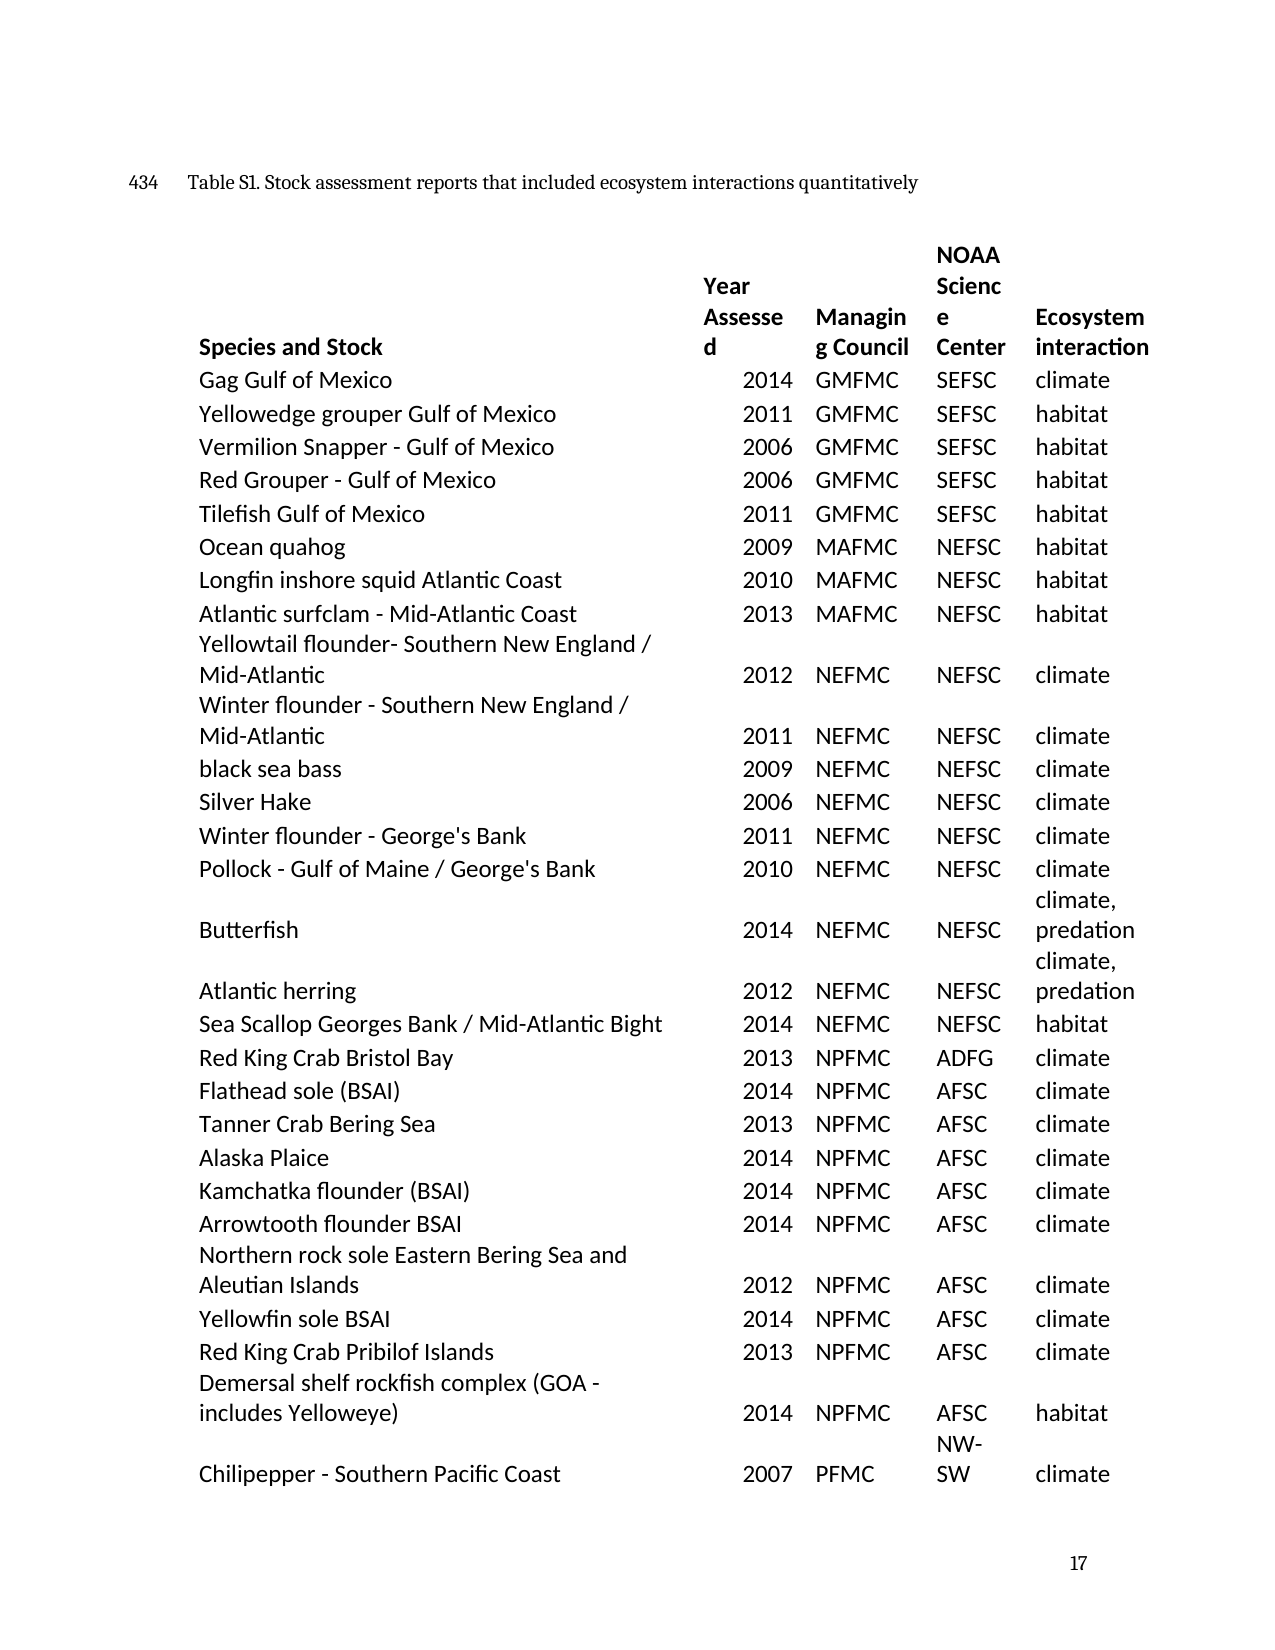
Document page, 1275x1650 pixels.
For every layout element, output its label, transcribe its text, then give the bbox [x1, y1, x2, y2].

table_header Species and Stock [188, 240, 692, 362]
table_cell 2006 [692, 784, 804, 817]
table_cell 2013 [692, 595, 804, 628]
table_cell climate [1024, 1106, 1163, 1139]
table_cell climate [1024, 1139, 1163, 1172]
table_cell NEFSC [925, 850, 1024, 884]
table_cell habitat [1024, 395, 1163, 428]
table_cell NPFMC [804, 1367, 925, 1428]
table_cell habitat [1024, 495, 1163, 528]
table_cell 2013 [692, 1039, 804, 1072]
table_cell 2011 [692, 689, 804, 750]
table_cell 2011 [692, 395, 804, 428]
table_cell climate [1024, 628, 1163, 689]
table_cell NEFMC [804, 628, 925, 689]
table_cell Gag Gulf of Mexico [188, 362, 692, 395]
table_cell Butterfish [188, 884, 692, 945]
table_cell climate [1024, 1334, 1163, 1367]
table_cell NW-SW [925, 1428, 1024, 1489]
table_cell climate, predation [1024, 945, 1163, 1006]
table_cell NPFMC [804, 1073, 925, 1106]
table_cell Atlantic herring [188, 945, 692, 1006]
table_cell 2014 [692, 362, 804, 395]
table_cell AFSC [925, 1239, 1024, 1300]
table_cell GMFMC [804, 362, 925, 395]
table_header Managing Council [804, 240, 925, 362]
table_cell GMFMC [804, 495, 925, 528]
table_cell climate [1024, 1173, 1163, 1206]
table_cell habitat [1024, 1006, 1163, 1039]
table_cell 2012 [692, 628, 804, 689]
table_cell AFSC [925, 1367, 1024, 1428]
table_cell NEFSC [925, 689, 1024, 750]
table_cell GMFMC [804, 395, 925, 428]
table_cell climate [1024, 1206, 1163, 1239]
table_cell NEFMC [804, 850, 925, 884]
table_cell 2009 [692, 528, 804, 562]
table_cell NPFMC [804, 1039, 925, 1072]
table_cell NEFMC [804, 1006, 925, 1039]
table_header Year Assessed [692, 240, 804, 362]
table_cell 2014 [692, 1206, 804, 1239]
table_cell NPFMC [804, 1300, 925, 1333]
table_cell NEFMC [804, 784, 925, 817]
table_cell 2014 [692, 1367, 804, 1428]
table_cell climate [1024, 817, 1163, 850]
table_cell PFMC [804, 1428, 925, 1489]
table_cell climate [1024, 784, 1163, 817]
text Table S1. Stock assessment reports that included ecosystem interactions quantitatively [187, 171, 1087, 195]
table_cell climate [1024, 850, 1163, 884]
table_cell NEFSC [925, 628, 1024, 689]
table_cell Silver Hake [188, 784, 692, 817]
table_cell Kamchatka flounder (BSAI) [188, 1173, 692, 1206]
table_cell 2014 [692, 884, 804, 945]
table_cell NEFSC [925, 750, 1024, 784]
table_cell NEFSC [925, 817, 1024, 850]
table_cell NPFMC [804, 1206, 925, 1239]
table_cell AFSC [925, 1300, 1024, 1333]
table_cell MAFMC [804, 528, 925, 562]
table_cell 2014 [692, 1300, 804, 1333]
table_cell Yellowedge grouper Gulf of Mexico [188, 395, 692, 428]
table_cell habitat [1024, 462, 1163, 495]
table_cell 2014 [692, 1139, 804, 1172]
table_cell climate [1024, 1073, 1163, 1106]
table_cell GMFMC [804, 462, 925, 495]
table_cell Tilefish Gulf of Mexico [188, 495, 692, 528]
table_cell AFSC [925, 1173, 1024, 1206]
table_cell NEFMC [804, 945, 925, 1006]
table_cell Sea Scallop Georges Bank / Mid-Atlantic Bight [188, 1006, 692, 1039]
table_cell AFSC [925, 1139, 1024, 1172]
table_cell habitat [1024, 562, 1163, 595]
table_cell 2014 [692, 1006, 804, 1039]
table_cell ADFG [925, 1039, 1024, 1072]
table_cell climate [1024, 750, 1163, 784]
table_cell Ocean quahog [188, 528, 692, 562]
table_cell Winter flounder - Southern New England / Mid-Atlantic [188, 689, 692, 750]
table_cell NEFSC [925, 884, 1024, 945]
table_cell Yellowfin sole BSAI [188, 1300, 692, 1333]
table_cell 2011 [692, 817, 804, 850]
table_cell climate [1024, 1428, 1163, 1489]
table_cell Atlantic surfclam - Mid-Atlantic Coast [188, 595, 692, 628]
table_cell 2013 [692, 1334, 804, 1367]
table_cell climate [1024, 362, 1163, 395]
table_cell 2013 [692, 1106, 804, 1139]
table_cell NEFSC [925, 528, 1024, 562]
table_cell MAFMC [804, 595, 925, 628]
table_cell SEFSC [925, 428, 1024, 462]
table_cell NEFMC [804, 817, 925, 850]
table_cell Red King Crab Bristol Bay [188, 1039, 692, 1072]
table_cell 2012 [692, 945, 804, 1006]
table_cell 2010 [692, 562, 804, 595]
table_cell Yellowtail flounder- Southern New England / Mid-Atlantic [188, 628, 692, 689]
table_cell 2009 [692, 750, 804, 784]
table_cell NEFSC [925, 784, 1024, 817]
table_cell NEFMC [804, 750, 925, 784]
table_cell climate [1024, 1039, 1163, 1072]
table_cell SEFSC [925, 462, 1024, 495]
table_cell SEFSC [925, 395, 1024, 428]
table_cell Demersal shelf rockfish complex (GOA - includes Yelloweye) [188, 1367, 692, 1428]
table_cell Pollock - Gulf of Maine / George's Bank [188, 850, 692, 884]
table_cell climate [1024, 1239, 1163, 1300]
table_cell SEFSC [925, 495, 1024, 528]
table_cell NEFSC [925, 595, 1024, 628]
table_cell NPFMC [804, 1106, 925, 1139]
table_cell Red King Crab Pribilof Islands [188, 1334, 692, 1367]
table_cell 2010 [692, 850, 804, 884]
table_cell habitat [1024, 595, 1163, 628]
table_cell habitat [1024, 1367, 1163, 1428]
table_cell AFSC [925, 1334, 1024, 1367]
table_cell habitat [1024, 428, 1163, 462]
table_cell Northern rock sole Eastern Bering Sea and Aleutian Islands [188, 1239, 692, 1300]
table_cell GMFMC [804, 428, 925, 462]
table_header NOAA Science Center [925, 240, 1024, 362]
table_cell Red Grouper - Gulf of Mexico [188, 462, 692, 495]
table_cell Arrowtooth flounder BSAI [188, 1206, 692, 1239]
table_cell 2007 [692, 1428, 804, 1489]
table_cell climate [1024, 689, 1163, 750]
table_cell 2014 [692, 1073, 804, 1106]
table_cell Longfin inshore squid Atlantic Coast [188, 562, 692, 595]
table_cell NPFMC [804, 1239, 925, 1300]
table_cell climate, predation [1024, 884, 1163, 945]
table_cell NPFMC [804, 1173, 925, 1206]
table_cell Tanner Crab Bering Sea [188, 1106, 692, 1139]
table_cell NEFMC [804, 884, 925, 945]
table_cell climate [1024, 1300, 1163, 1333]
table_cell NPFMC [804, 1139, 925, 1172]
table_cell SEFSC [925, 362, 1024, 395]
table_cell 2012 [692, 1239, 804, 1300]
table_cell AFSC [925, 1206, 1024, 1239]
table_cell Alaska Plaice [188, 1139, 692, 1172]
table_header Ecosystem interaction [1024, 240, 1163, 362]
table_cell MAFMC [804, 562, 925, 595]
table_cell AFSC [925, 1073, 1024, 1106]
table_cell NEFMC [804, 689, 925, 750]
table_cell black sea bass [188, 750, 692, 784]
table_cell Vermilion Snapper - Gulf of Mexico [188, 428, 692, 462]
table_cell Winter flounder - George's Bank [188, 817, 692, 850]
table_cell NEFSC [925, 945, 1024, 1006]
table_cell 2014 [692, 1173, 804, 1206]
table_cell Chilipepper - Southern Pacific Coast [188, 1428, 692, 1489]
table_cell 2006 [692, 428, 804, 462]
table_cell 2006 [692, 462, 804, 495]
table_cell NEFSC [925, 562, 1024, 595]
table_cell Flathead sole (BSAI) [188, 1073, 692, 1106]
table_cell NPFMC [804, 1334, 925, 1367]
table_cell 2011 [692, 495, 804, 528]
table_cell habitat [1024, 528, 1163, 562]
table_cell AFSC [925, 1106, 1024, 1139]
table_cell NEFSC [925, 1006, 1024, 1039]
